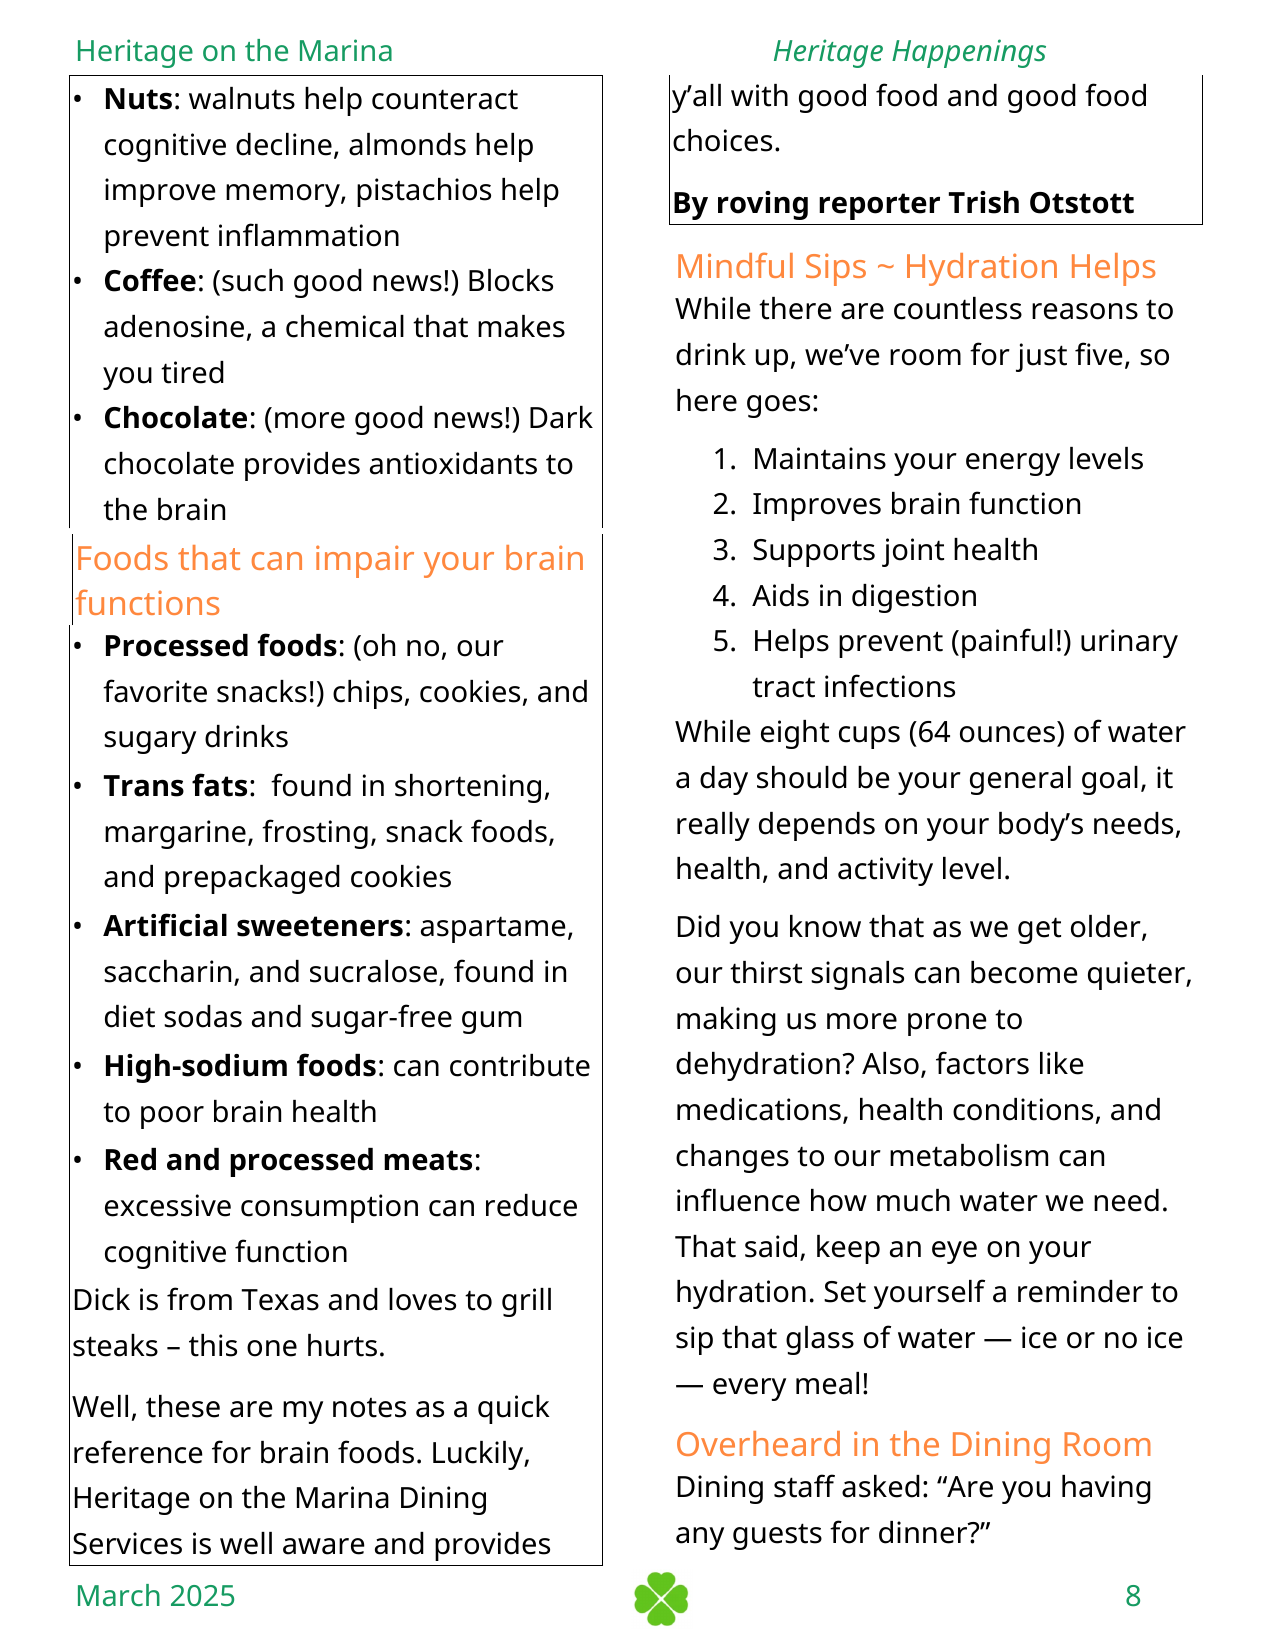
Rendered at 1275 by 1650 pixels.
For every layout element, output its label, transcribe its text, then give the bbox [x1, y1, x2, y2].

list Supports joint health [712, 529, 1200, 569]
list Aids in digestion [712, 575, 1200, 614]
list High-sodium foods: can contribute to poor brain health [70, 1045, 602, 1134]
picture [631, 1569, 693, 1629]
list Artificial sweeteners: aspartame, saccharin, and sucralose, found in diet sodas and sugar-free gum [70, 905, 602, 1039]
subtitle Foods that can impair your brain functions [73, 534, 602, 625]
list Improves brain function [712, 483, 1200, 523]
text Did you know that as we get older, our thirst signals can become quieter, making us more prone to dehydration? Also, factors like medications, health conditions, and changes to our metabolism can influence how much water we need. That said, keep an eye on your hydration. Set yourself a reminder to sip that glass of water — ice or no ice — every meal! [675, 907, 1200, 1403]
list Helps prevent (painful!) urinary tract infections [712, 620, 1200, 706]
subtitle Overheard in the Dining Room [675, 1421, 1200, 1466]
text While eight cups (64 ounces) of water a day should be your general goal, it really depends on your body’s needs, health, and activity level. [675, 712, 1200, 888]
list Coffee: (such good news!) Blocks adenosine, a chemical that makes you tired [70, 257, 602, 392]
text While there are countless reasons to drink up, we’ve room for just five, so here goes: [675, 288, 1200, 419]
text Well, these are my notes as a quick reference for brain foods. Luckily, Heritage on the Marina Dining Services is well aware and provides y’all with good food and good food choices. [70, 1386, 602, 1565]
subtitle Mindful Sips ~ Hydration Helps [675, 243, 1200, 288]
text Dining staff asked: “Are you having any guests for dinner?” [675, 1466, 1200, 1552]
text Dick is from Texas and loves to grill steaks – this one hurts. [70, 1279, 602, 1368]
list Maintains your energy levels [712, 438, 1200, 478]
list Trans fats: found in shortening, margarine, frosting, snack foods, and prepackaged cookies [70, 765, 602, 899]
list Nuts: walnuts help counteract cognitive decline, almonds help improve memory, pistachios help prevent inflammation [70, 76, 602, 255]
list Chocolate: (more good news!) Dark chocolate provides antioxidants to the brain [70, 394, 602, 528]
list Red and processed meats: excessive consumption can reduce cognitive function [70, 1139, 602, 1274]
text Well, these are my notes as a quick reference for brain foods. Luckily, Heritage on the Marina Dining Services is well aware and provides y’all with good food and good food choices. [670, 75, 1202, 163]
list Processed foods: (oh no, our favorite snacks!) chips, cookies, and sugary drinks [70, 625, 602, 759]
text By roving reporter Trish Otstott [670, 182, 1202, 224]
